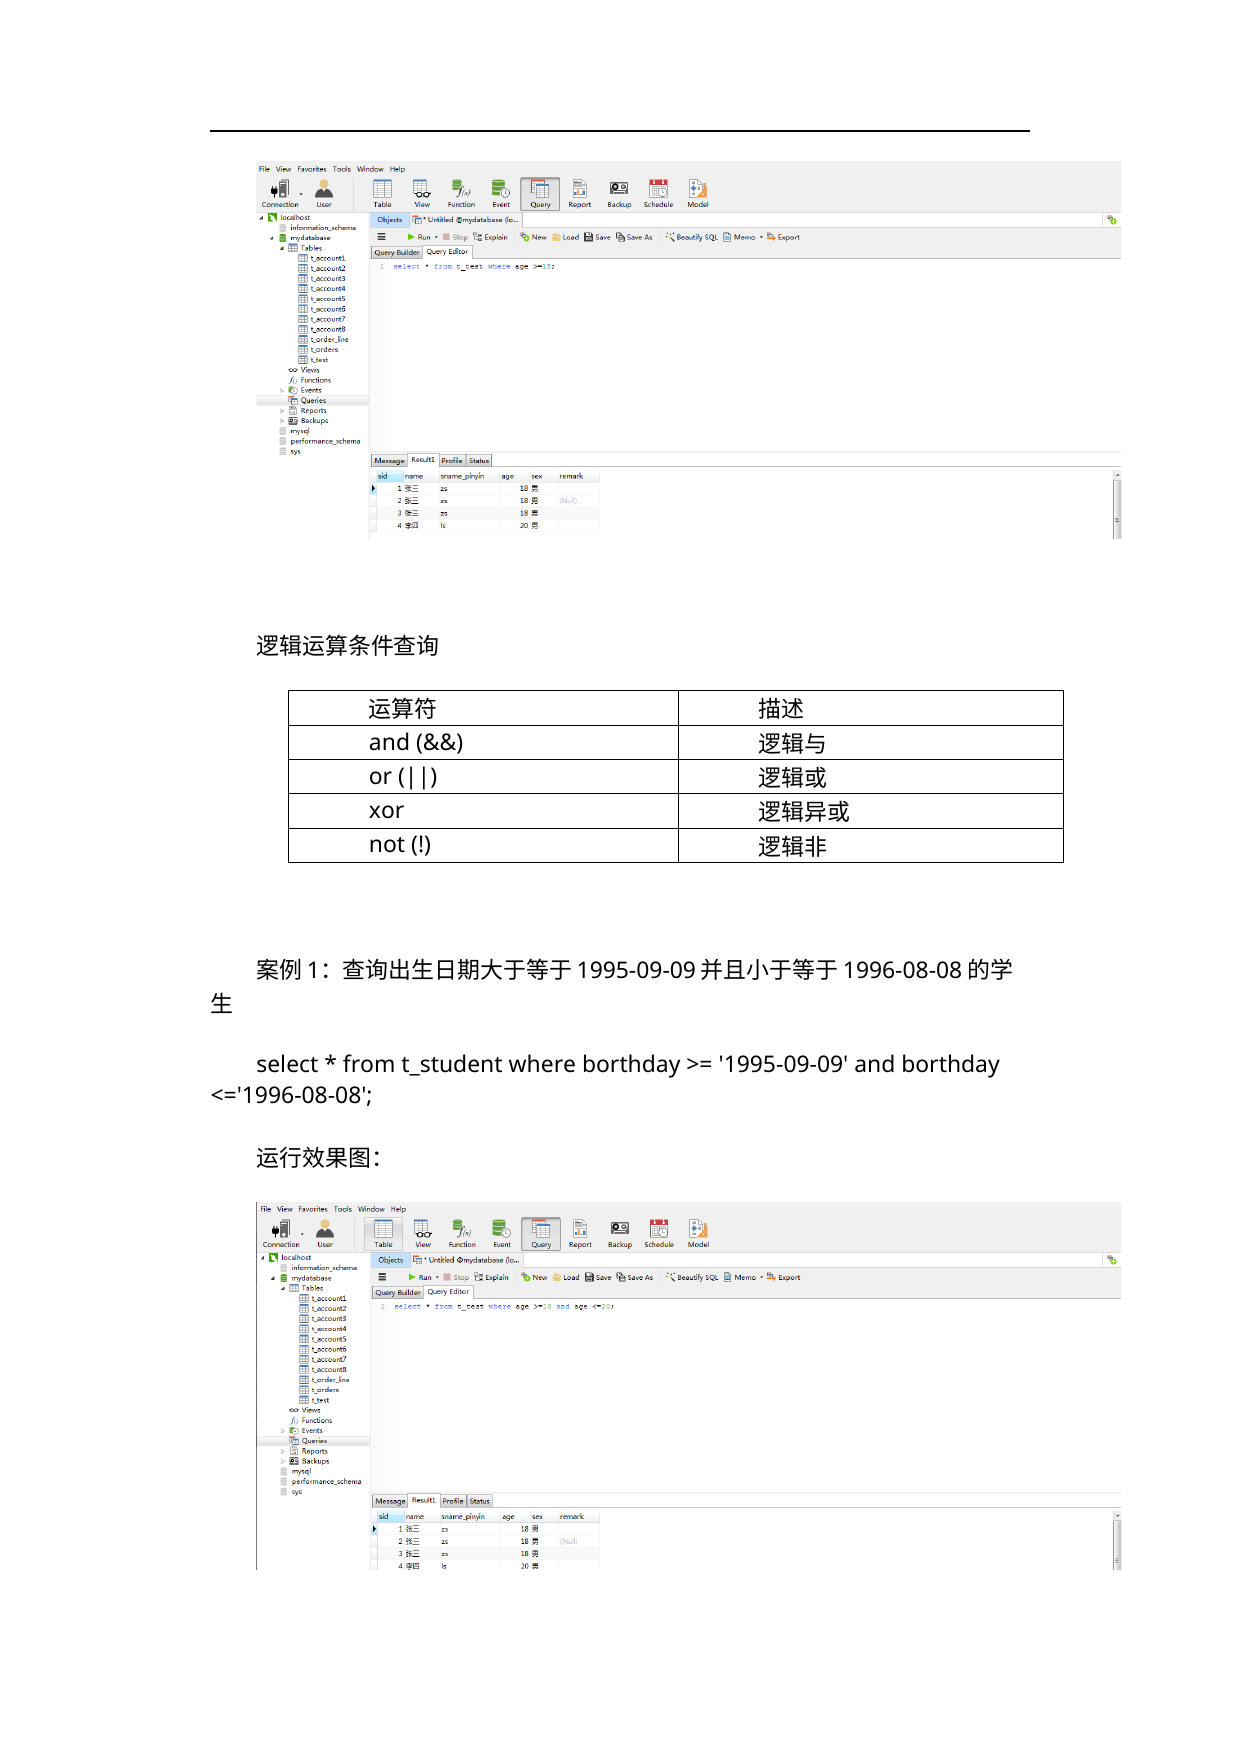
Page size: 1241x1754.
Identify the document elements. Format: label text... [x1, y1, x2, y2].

table_cell 逻辑或 [679, 760, 1063, 793]
table_header 运算符 [289, 691, 678, 724]
table_cell or (||) [289, 760, 678, 793]
list 逻辑运算条件查询 [210, 628, 1030, 661]
list 运行效果图： [210, 1140, 1030, 1173]
table_header 描述 [679, 691, 1063, 724]
table_cell 逻辑非 [679, 829, 1063, 862]
table_cell and (&&) [289, 726, 678, 759]
list 案例1：查询出生日期大于等于1995-09-09并且小于等于1996-08-08的学生 [210, 952, 1030, 1019]
table_cell 逻辑异或 [679, 794, 1063, 827]
table_cell xor [289, 794, 678, 827]
table_cell 逻辑与 [679, 726, 1063, 759]
table_cell not (!) [289, 829, 678, 862]
picture [256, 1202, 1122, 1570]
picture [256, 161, 1122, 539]
list select * from t_student where borthday >= '1995-09-09' and borthday <='1996-08-08'; [210, 1048, 1030, 1111]
